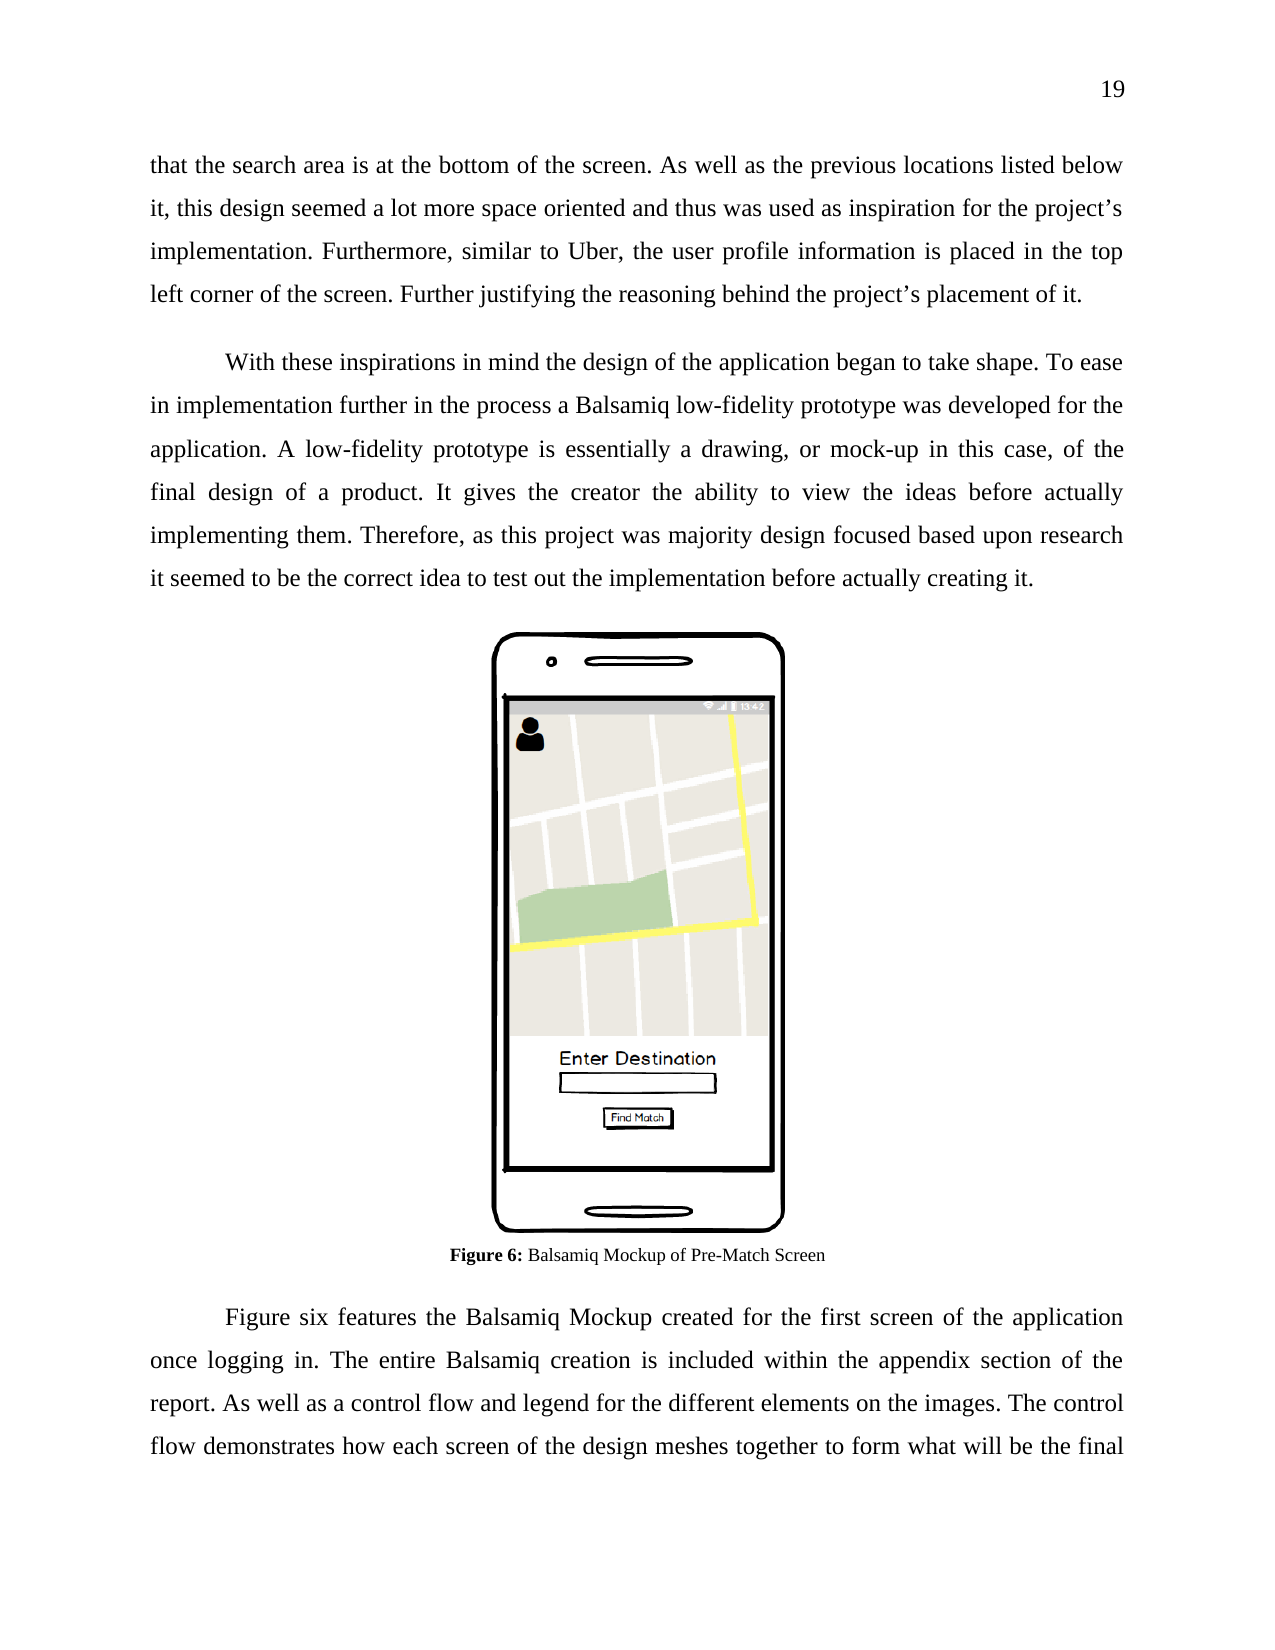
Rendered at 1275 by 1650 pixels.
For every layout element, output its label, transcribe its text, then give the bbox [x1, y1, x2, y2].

text With these inspirations in mind the design of the application began to take shape. To ease in implementation further in the process a Balsamiq low-fidelity prototype was developed for the application. A low-fidelity prototype is essentially a drawing, or mock-up in this case, of the final design of a product. It gives the creator the ability to view the ideas before actually implementing them. Therefore, as this project was majority design focused based upon research it seemed to be the correct idea to test out the implementation before actually creating it. [150, 347, 1125, 592]
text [150, 150, 1125, 308]
text Figure 6: Balsamiq Mockup of Pre-Match Screen [150, 1244, 1125, 1266]
picture [490, 632, 785, 1233]
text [150, 1302, 1125, 1460]
